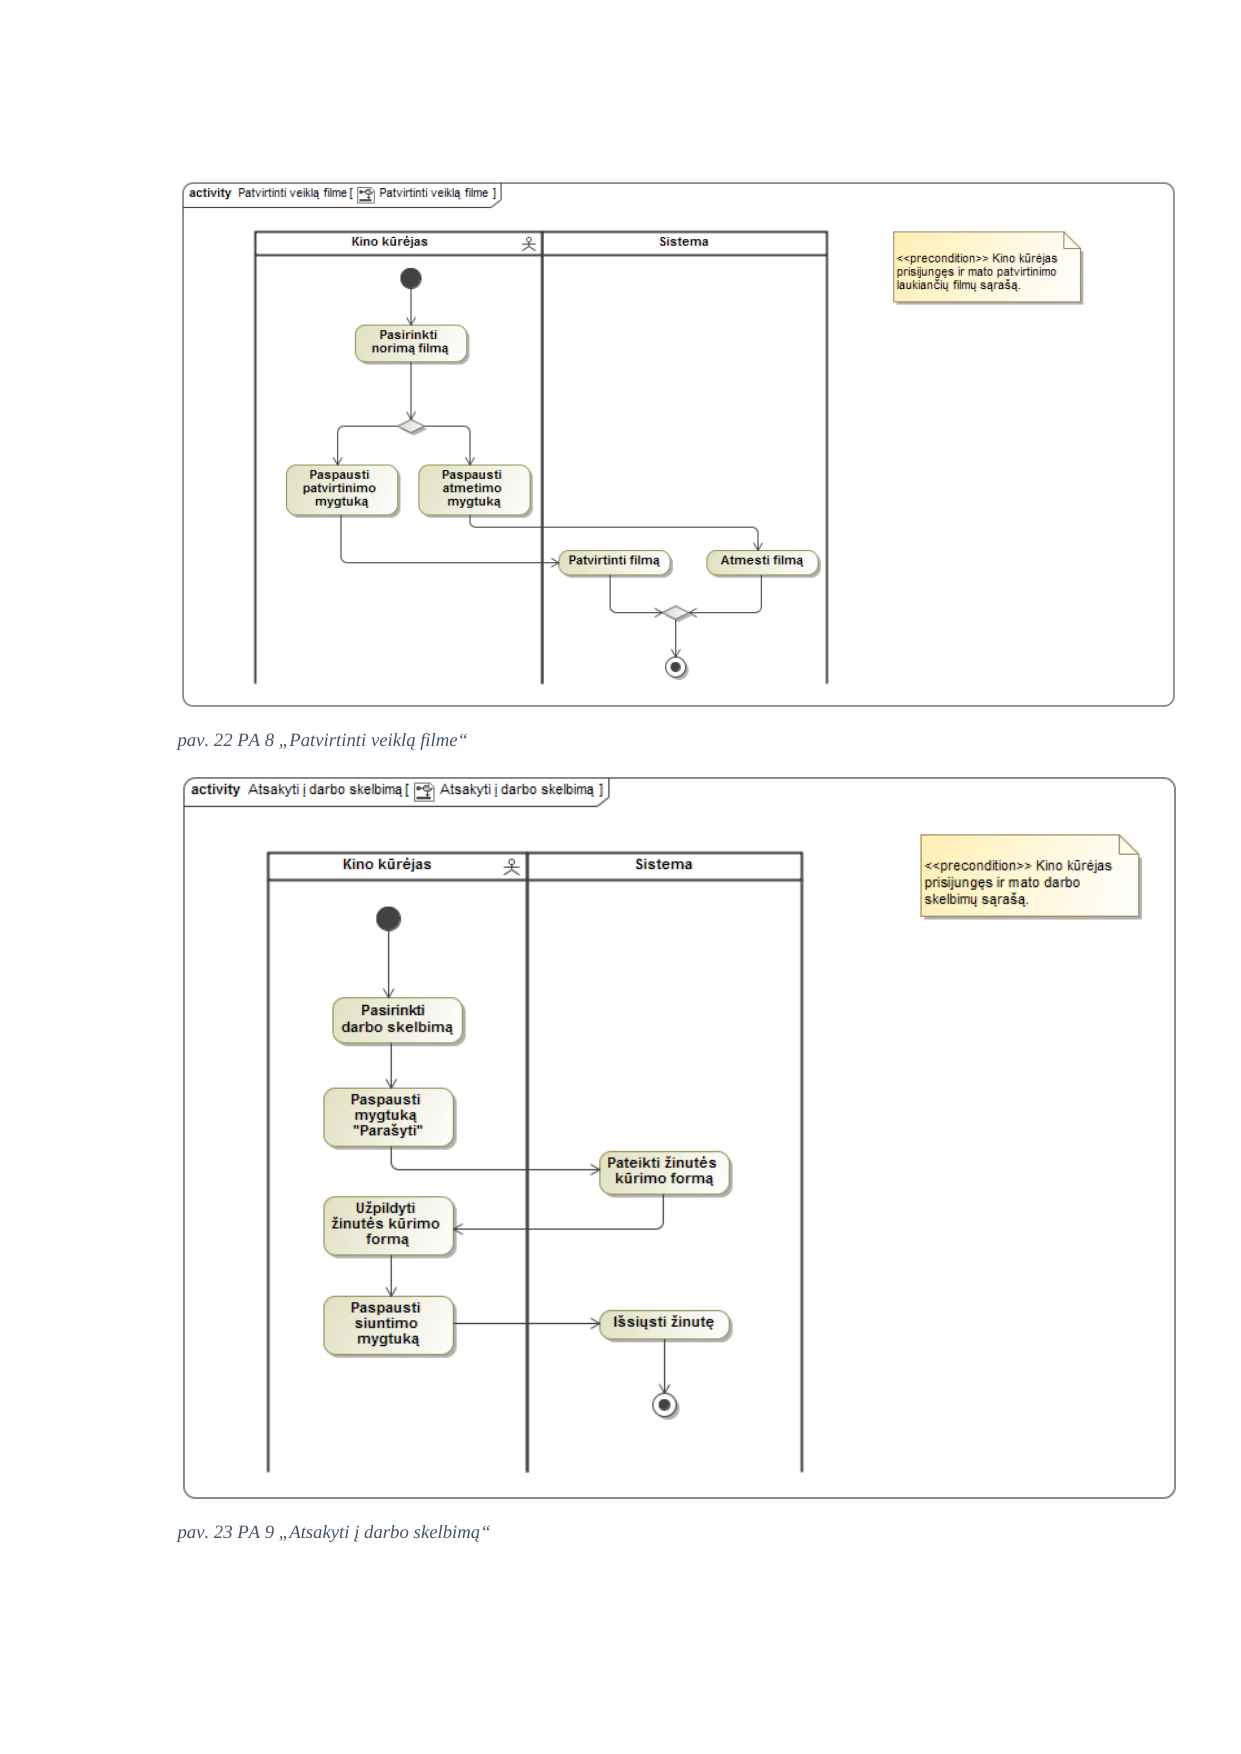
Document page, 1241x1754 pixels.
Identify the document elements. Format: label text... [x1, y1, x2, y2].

picture [177, 771, 1181, 1504]
text pav. 22 PA 8 „Patvirtinti veiklą filme“ [177, 729, 1181, 751]
text pav. 23 PA 9 „Atsakyti į darbo skelbimą“ [177, 1521, 1181, 1543]
picture [177, 177, 1179, 711]
